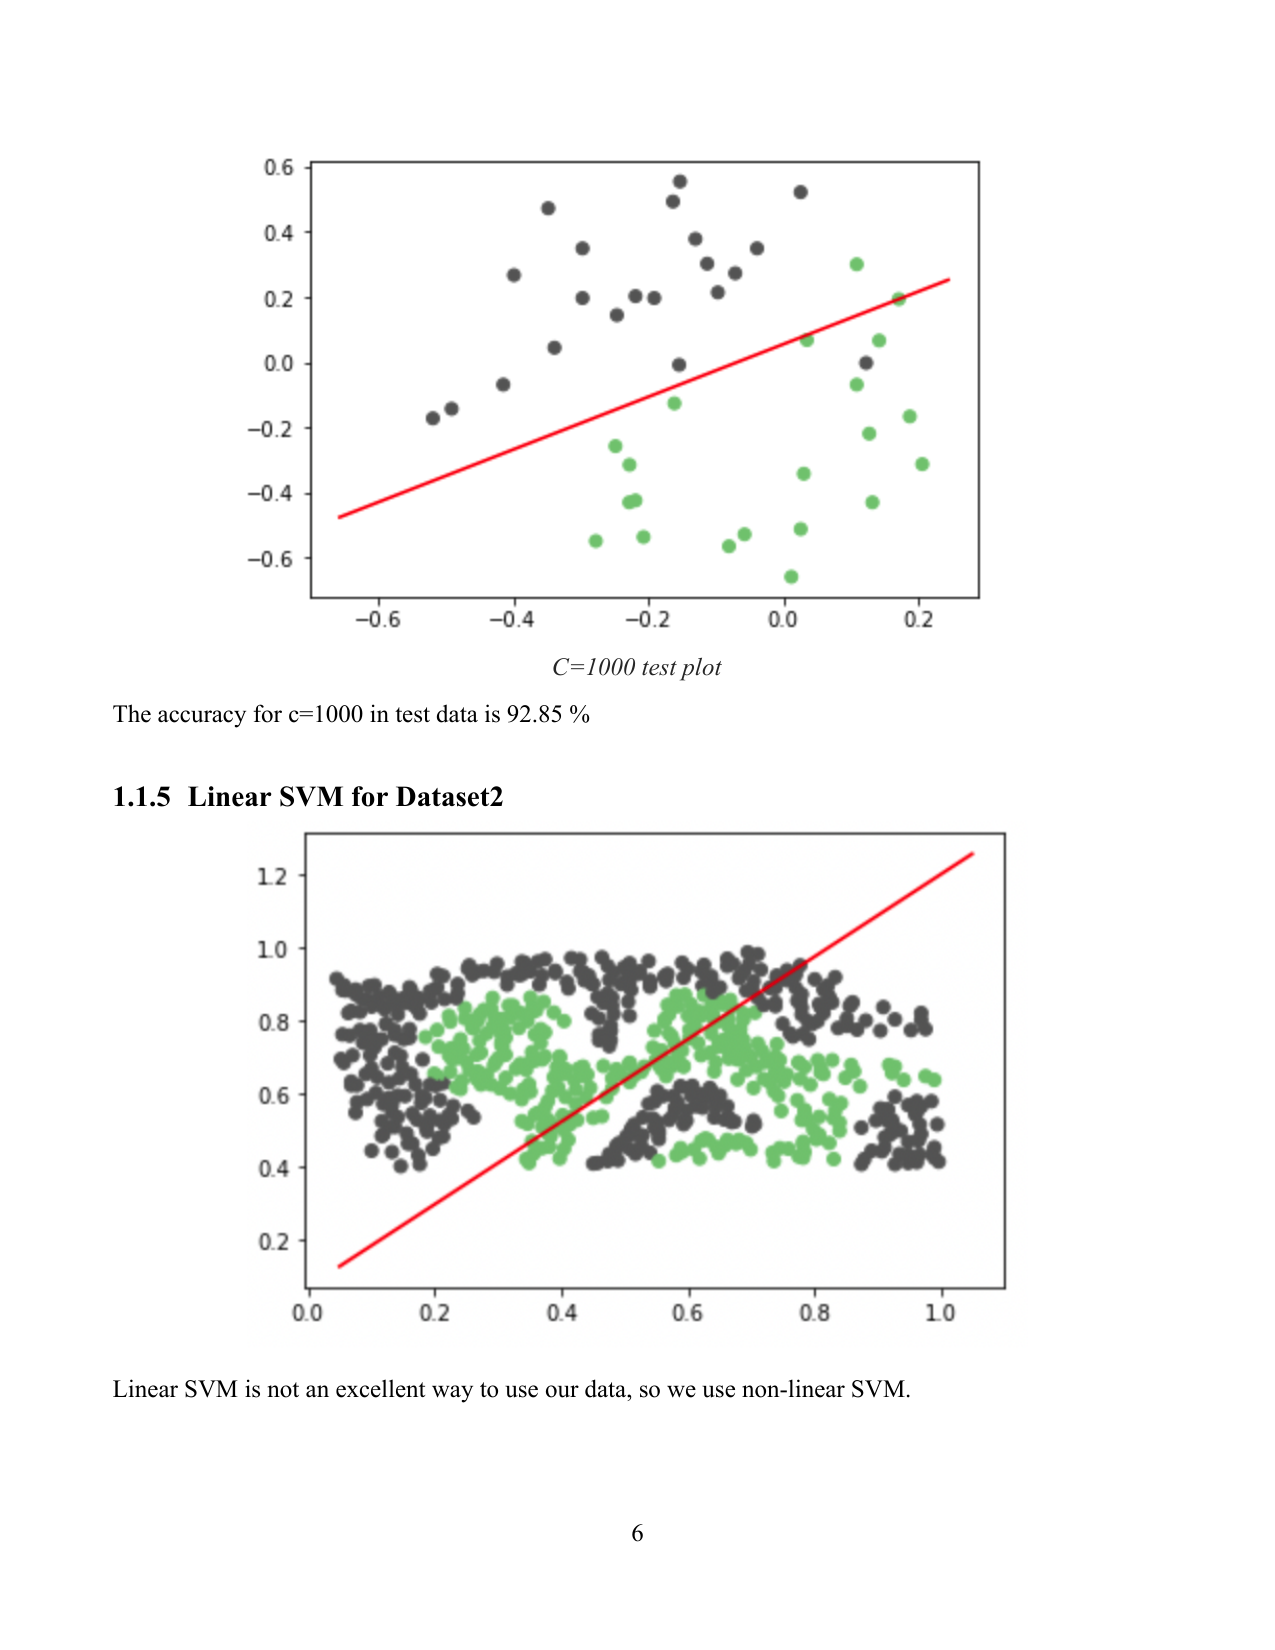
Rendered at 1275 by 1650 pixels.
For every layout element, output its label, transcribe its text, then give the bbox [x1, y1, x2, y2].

picture [246, 150, 1029, 653]
text C=1000 test plot [112, 653, 1162, 681]
subtitle Linear SVM for Dataset2 [112, 780, 1162, 813]
text Linear SVM is not an excellent way to use our data, so we use non-linear SVM. [112, 1375, 1162, 1403]
text The accuracy for c=1000 in test data is 92.85 % [112, 700, 1162, 728]
picture [246, 820, 1029, 1348]
